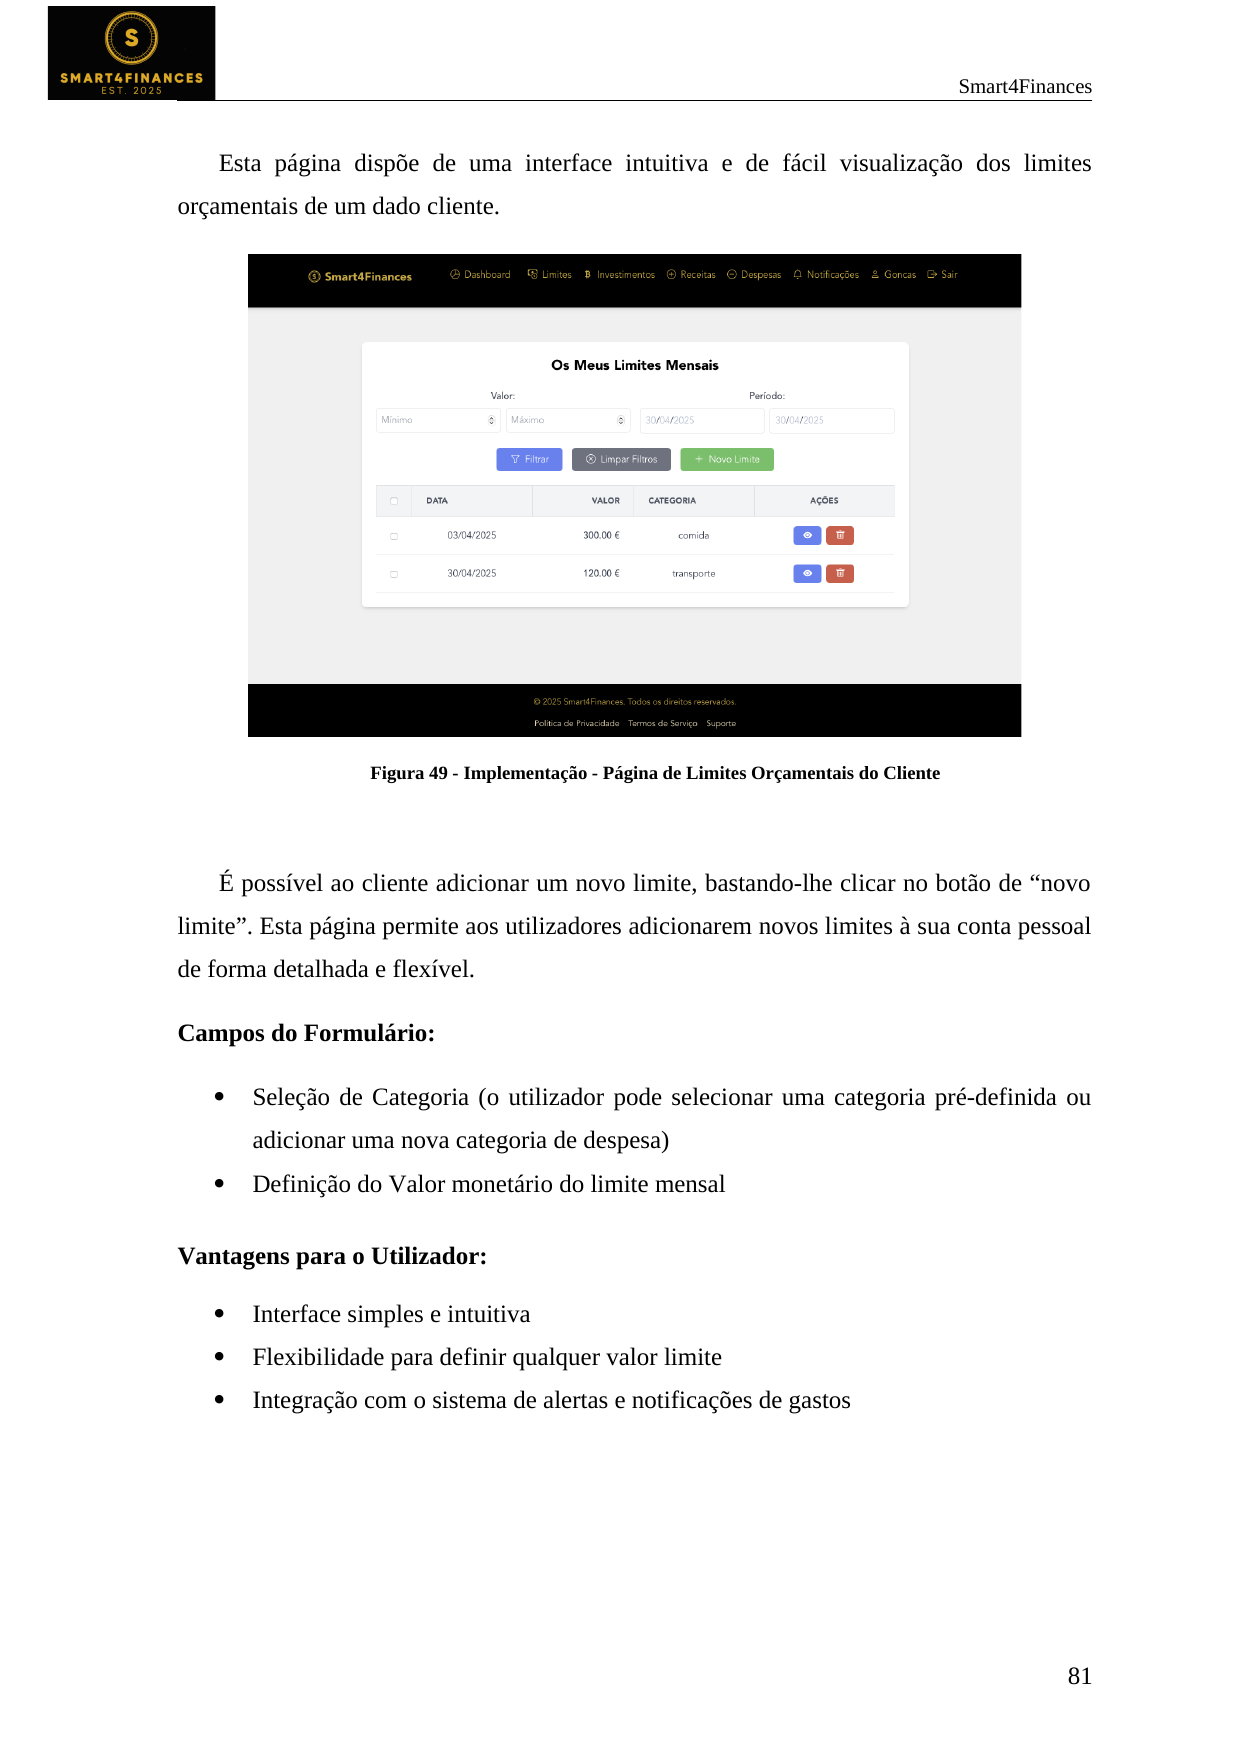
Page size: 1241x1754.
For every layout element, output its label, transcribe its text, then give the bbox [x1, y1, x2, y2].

text É possível ao cliente adicionar um novo limite, bastando-lhe clicar no botão de “novo limite”. Esta página permite aos utilizadores adicionarem novos limites à sua conta pessoal de forma detalhada e flexível. [177, 868, 1092, 983]
text Vantagens para o Utilizador: [177, 1241, 1092, 1270]
list Definição do Valor monetário do limite mensal [215, 1169, 1092, 1197]
list Interface simples e intuitiva [215, 1299, 1092, 1328]
picture [47, 6, 216, 100]
list Flexibilidade para definir qualquer valor limite [215, 1342, 1092, 1371]
text Esta página dispõe de uma interface intuitiva e de fácil visualização dos limites orçamentais de um dado cliente. [177, 148, 1092, 219]
list Seleção de Categoria (o utilizador pode selecionar uma categoria pré-definida ou adicionar uma nova categoria de despesa) [215, 1082, 1092, 1154]
picture [248, 254, 1022, 737]
list Integração com o sistema de alertas e notificações de gastos [215, 1385, 1092, 1414]
text Campos do Formulário: [177, 1018, 1092, 1047]
